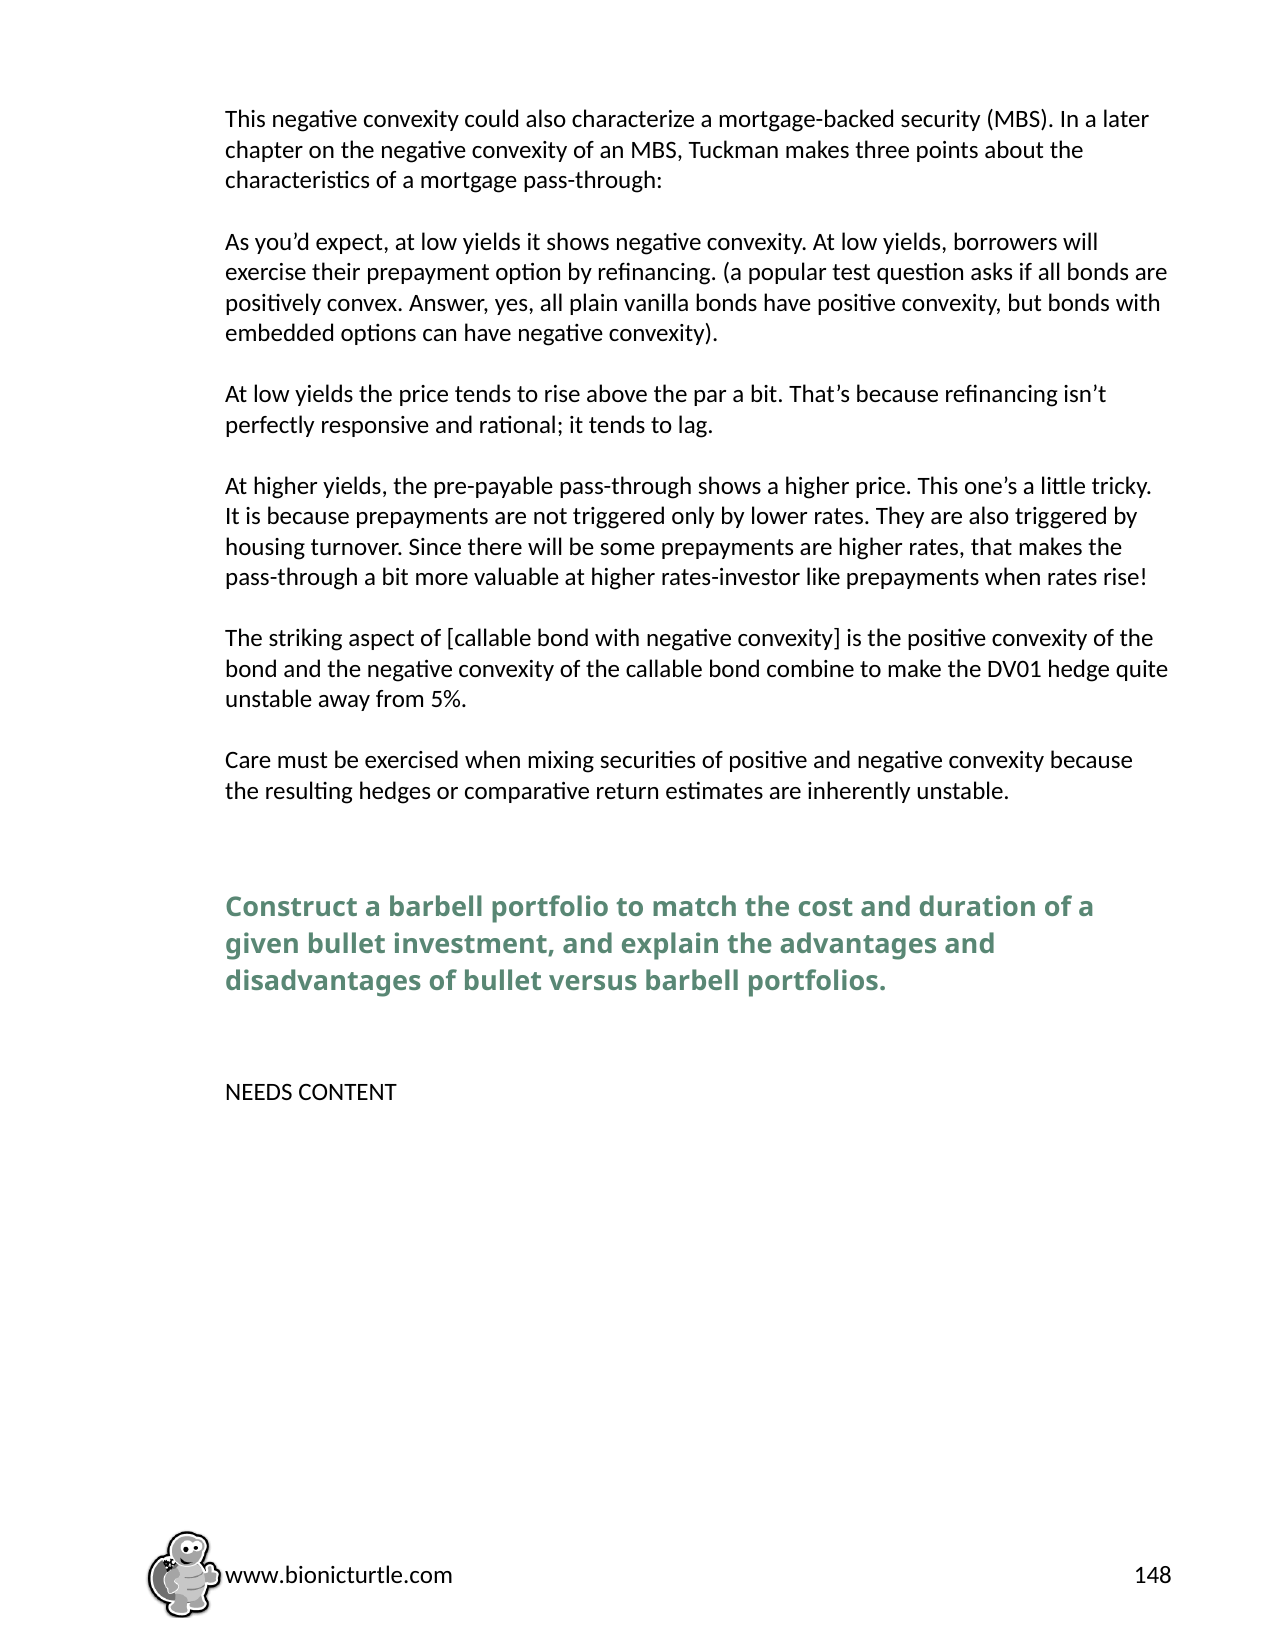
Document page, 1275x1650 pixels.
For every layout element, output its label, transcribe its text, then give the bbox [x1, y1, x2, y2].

text This negative convexity could also characterize a mortgage-backed security (MBS). In a later chapter on the negative convexity of an MBS, Tuckman makes three points about the characteristics of a mortgage pass-through: [225, 103, 1172, 195]
text At low yields the price tends to rise above the par a bit. That’s because refinancing isn’t perfectly responsive and rational; it tends to lag. [225, 378, 1172, 439]
text Care must be exercised when mixing securities of positive and negative convexity because the resulting hedges or comparative return estimates are inherently unstable. [225, 744, 1172, 806]
text The striking aspect of [callable bond with negative convexity] is the positive convexity of the bond and the negative convexity of the callable bond combine to make the DV01 hedge quite unstable away from 5%. [225, 622, 1172, 714]
subtitle Construct a barbell portfolio to match the cost and duration of a given bullet investment, and explain the advantages and disadvantages of bullet versus barbell portfolios. [225, 887, 1172, 998]
text At higher yields, the prepayable pass-through shows a higher price. This one’s a little tricky. It is because prepayments are not triggered only by lower rates. They are also triggered by housing turnover. Since there will be some prepayments are higher rates, that makes the pass-through a bit more valuable at higher rates-investor like prepayments when rates rise! [225, 470, 1172, 592]
text As you’d expect, at low yields it shows negative convexity. At low yields, borrowers will exercise their prepayment option by refinancing. (a popular test question asks if all bonds are positively convex. Answer, yes, all plain vanilla bonds have positive convexity, but bonds with embedded options can have negative convexity). [225, 226, 1172, 348]
